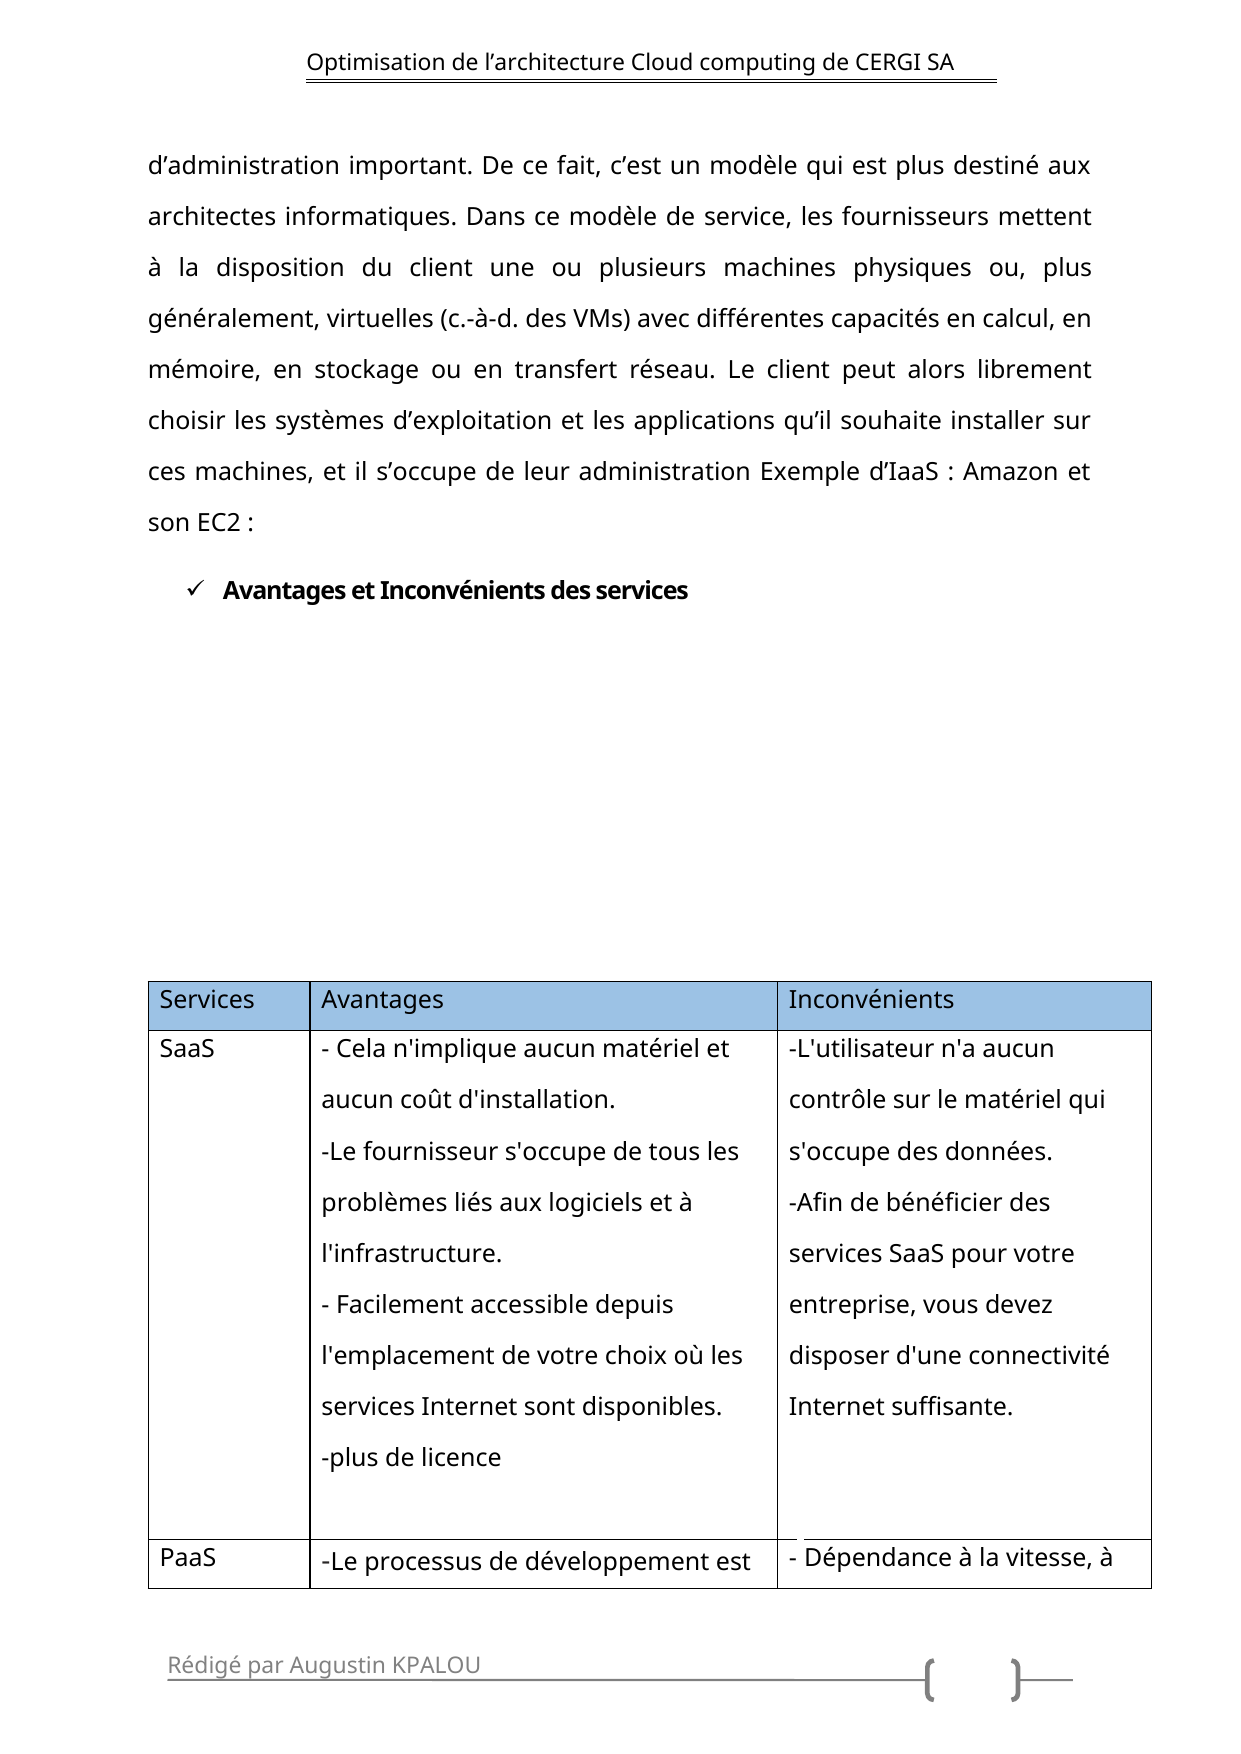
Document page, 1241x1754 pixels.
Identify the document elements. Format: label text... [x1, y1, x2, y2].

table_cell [778, 1540, 1151, 1588]
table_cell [311, 1540, 777, 1588]
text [148, 148, 1093, 539]
table_cell PaaS [149, 1540, 309, 1588]
table_cell - Cela n'implique aucun matériel et aucun coût d'installation. -Le fournisseur s'occupe de tous les problèmes liés aux logiciels et à l'infrastructure. - Facilement accessible depuis l'emplacement de votre choix où les services Internet sont disponibles. -plus de licence [311, 1031, 777, 1539]
table_header Inconvénients [778, 982, 1151, 1030]
table_cell -L'utilisateur n'a aucun contrôle sur le matériel qui s'occupe des données. -Afin de bénéficier des services SaaS pour votre entreprise, vous devez disposer d'une connectivité Internet suffisante. [778, 1031, 1151, 1539]
table_cell SaaS [149, 1031, 309, 1539]
table_header Avantages [311, 982, 777, 1030]
title Avantages et Inconvénients des services [185, 573, 1093, 607]
table_header Services [149, 982, 309, 1030]
